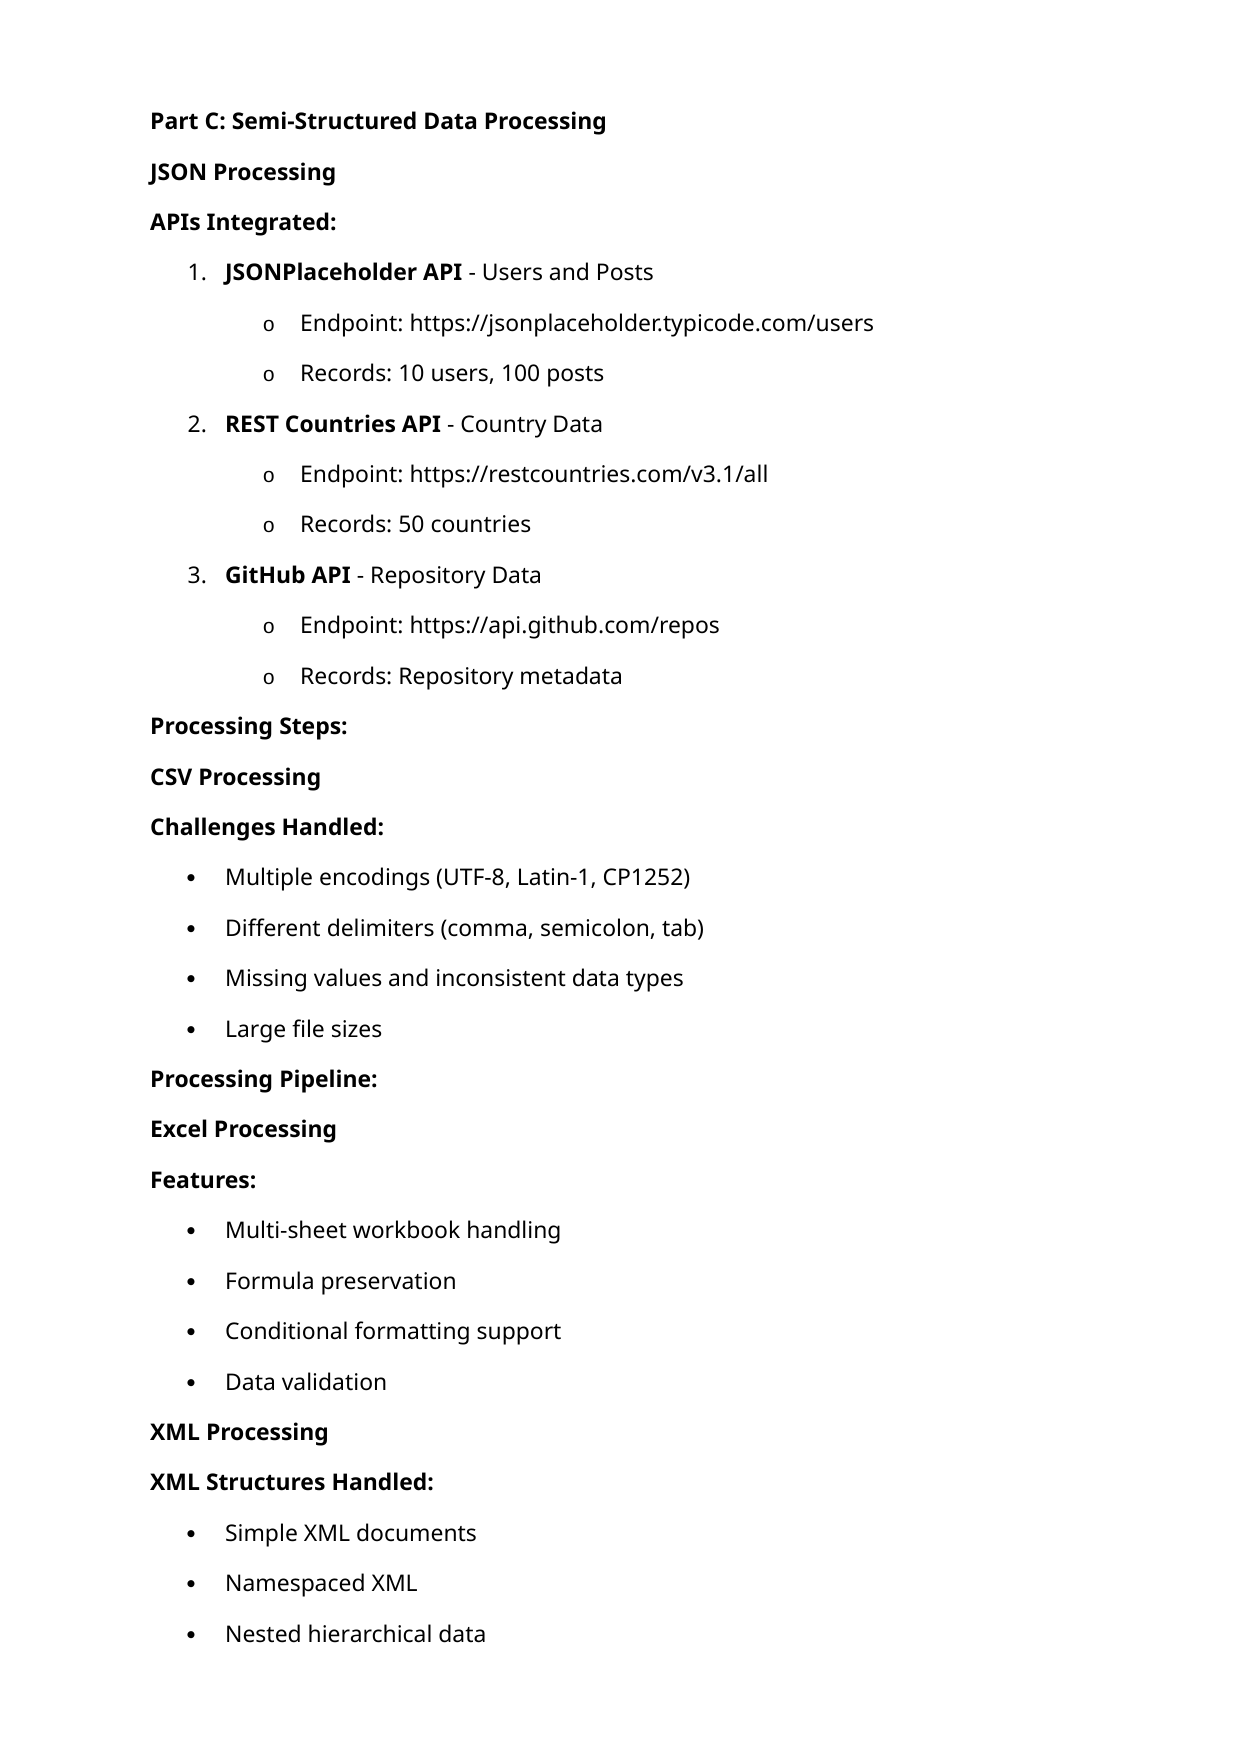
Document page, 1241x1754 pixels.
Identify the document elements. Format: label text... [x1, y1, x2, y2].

list Records: 50 countries [262, 508, 1107, 539]
text XML Processing [150, 1416, 1107, 1447]
list REST Countries API - Country Data [187, 407, 1107, 439]
list Nested hierarchical data [187, 1617, 1107, 1649]
text APIs Integrated: [150, 206, 1107, 237]
text Challenges Handled: [150, 811, 1107, 842]
list Large file sizes [187, 1012, 1107, 1044]
text Processing Steps: [150, 710, 1107, 741]
text CSV Processing [150, 760, 1107, 792]
text Excel Processing [150, 1113, 1107, 1144]
list Simple XML documents [187, 1517, 1107, 1548]
list Multiple encodings (UTF-8, Latin-1, CP1252) [187, 861, 1107, 892]
list Missing values and inconsistent data types [187, 962, 1107, 993]
list JSONPlaceholder API - Users and Posts [187, 256, 1107, 287]
text Part C: Semi-Structured Data Processing [150, 105, 1107, 136]
list Formula preservation [187, 1264, 1107, 1296]
list Records: 10 users, 100 posts [262, 357, 1107, 388]
text Features: [150, 1164, 1107, 1195]
text Processing Pipeline: [150, 1063, 1107, 1094]
text JSON Processing [150, 155, 1107, 187]
list Data validation [187, 1365, 1107, 1397]
list GitHub API - Repository Data [187, 559, 1107, 590]
list Endpoint: https://api.github.com/repos [262, 609, 1107, 640]
list Conditional formatting support [187, 1315, 1107, 1346]
list Records: Repository metadata [262, 659, 1107, 691]
list Namespaced XML [187, 1567, 1107, 1598]
list Multi-sheet workbook handling [187, 1214, 1107, 1245]
text XML Structures Handled: [150, 1466, 1107, 1497]
list Different delimiters (comma, semicolon, tab) [187, 912, 1107, 943]
list Endpoint: https://jsonplaceholder.typicode.com/users [262, 307, 1107, 338]
list Endpoint: https://restcountries.com/v3.1/all [262, 458, 1107, 489]
